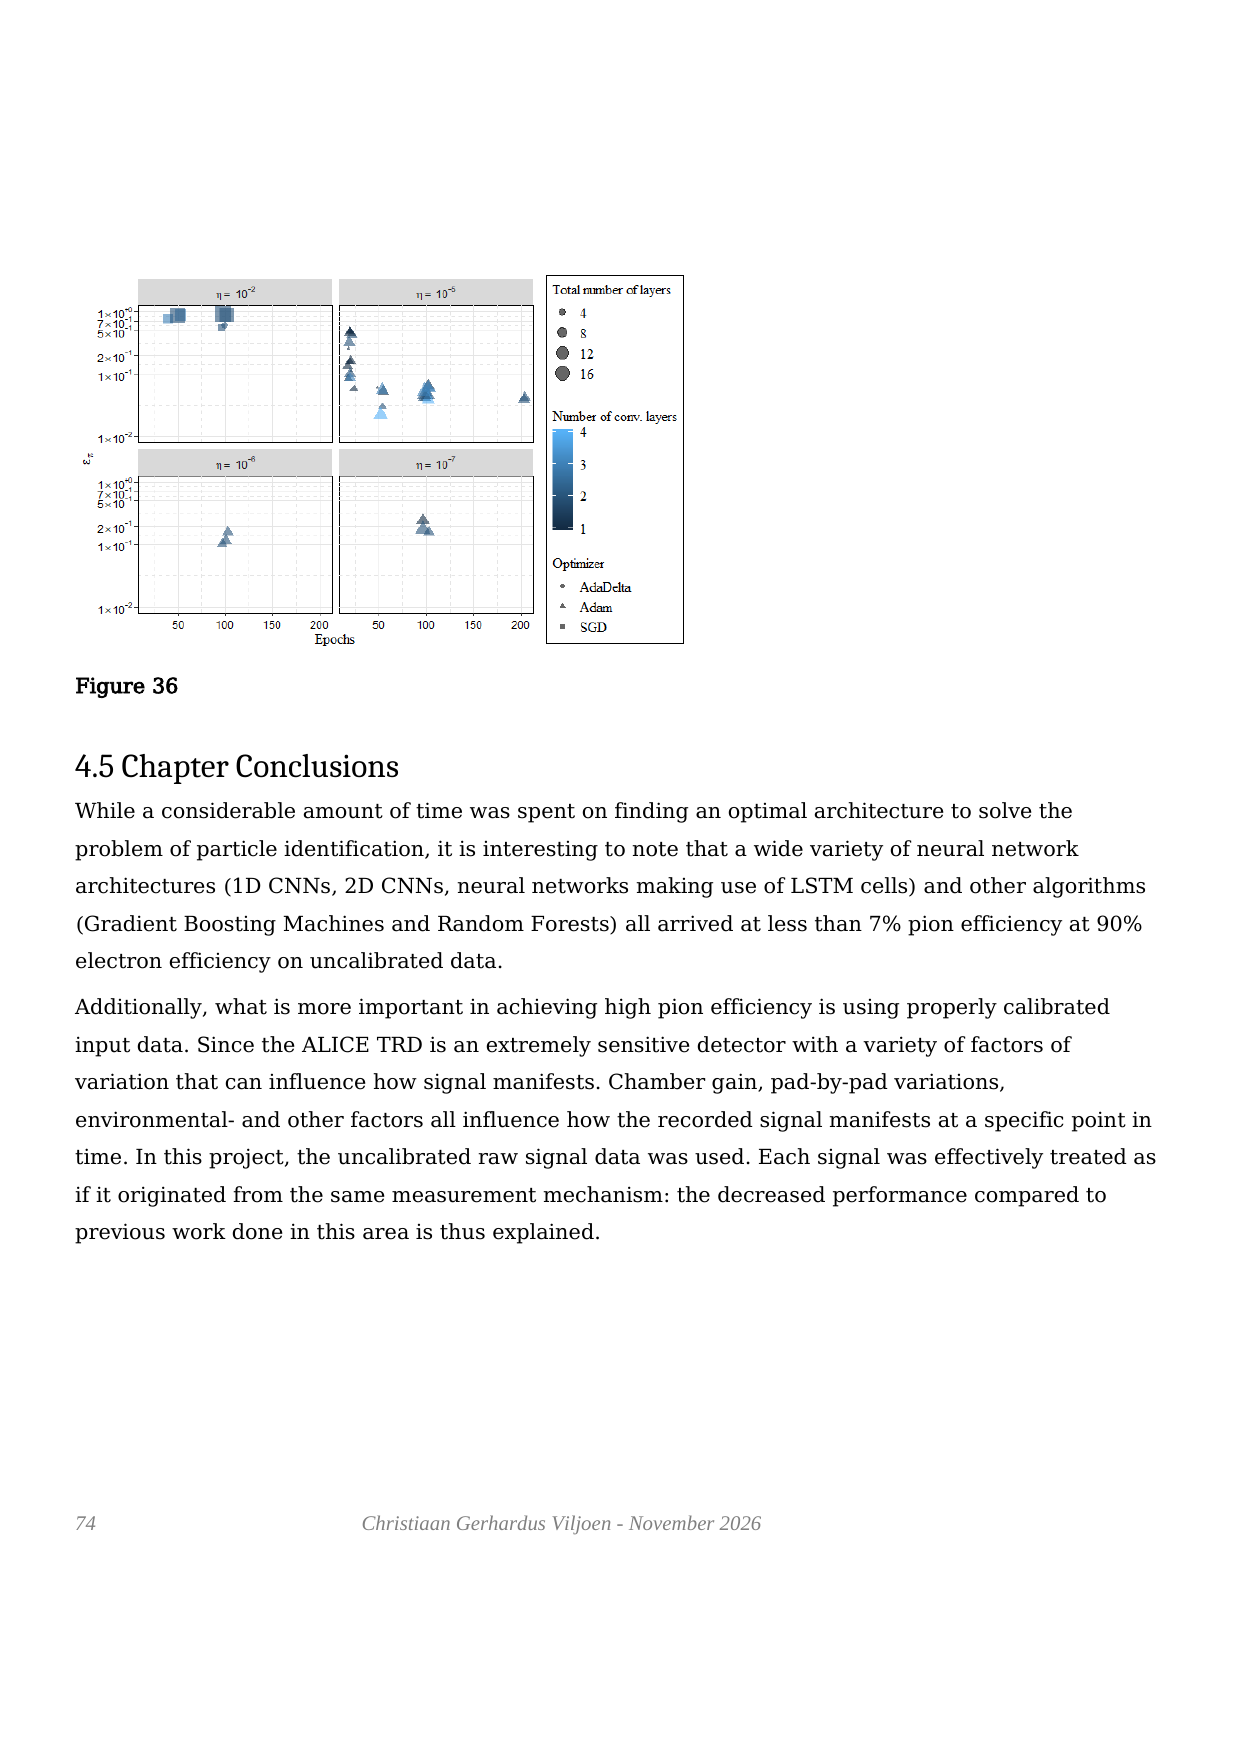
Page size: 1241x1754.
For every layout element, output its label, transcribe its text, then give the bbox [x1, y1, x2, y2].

picture [75, 272, 690, 652]
text Figure 36 [75, 672, 1165, 697]
text While a considerable amount of time was spent on finding an optimal architecture to solve the problem of particle identification, it is interesting to note that a wide variety of neural network architectures (1D CNNs, 2D CNNs, neural networks making use of LSTM cells) and other algorithms (Gradient Boosting Machines and Random Forests) all arrived at less than 7% pion efficiency at 90% electron efficiency on uncalibrated data. [75, 798, 1165, 973]
subtitle Chapter Conclusions [75, 747, 1165, 786]
text Additionally, what is more important in achieving high pion efficiency is using properly calibrated input data. Since the ALICE TRD is an extremely sensitive detector with a variety of factors of variation that can influence how signal manifests. Chamber gain, pad-by-pad variations, environmental- and other factors all influence how the recorded signal manifests at a specific point in time. In this project, the uncalibrated raw signal data was used. Each signal was effectively treated as if it originated from the same measurement mechanism: the decreased performance compared to previous work done in this area is thus explained. [75, 994, 1165, 1244]
